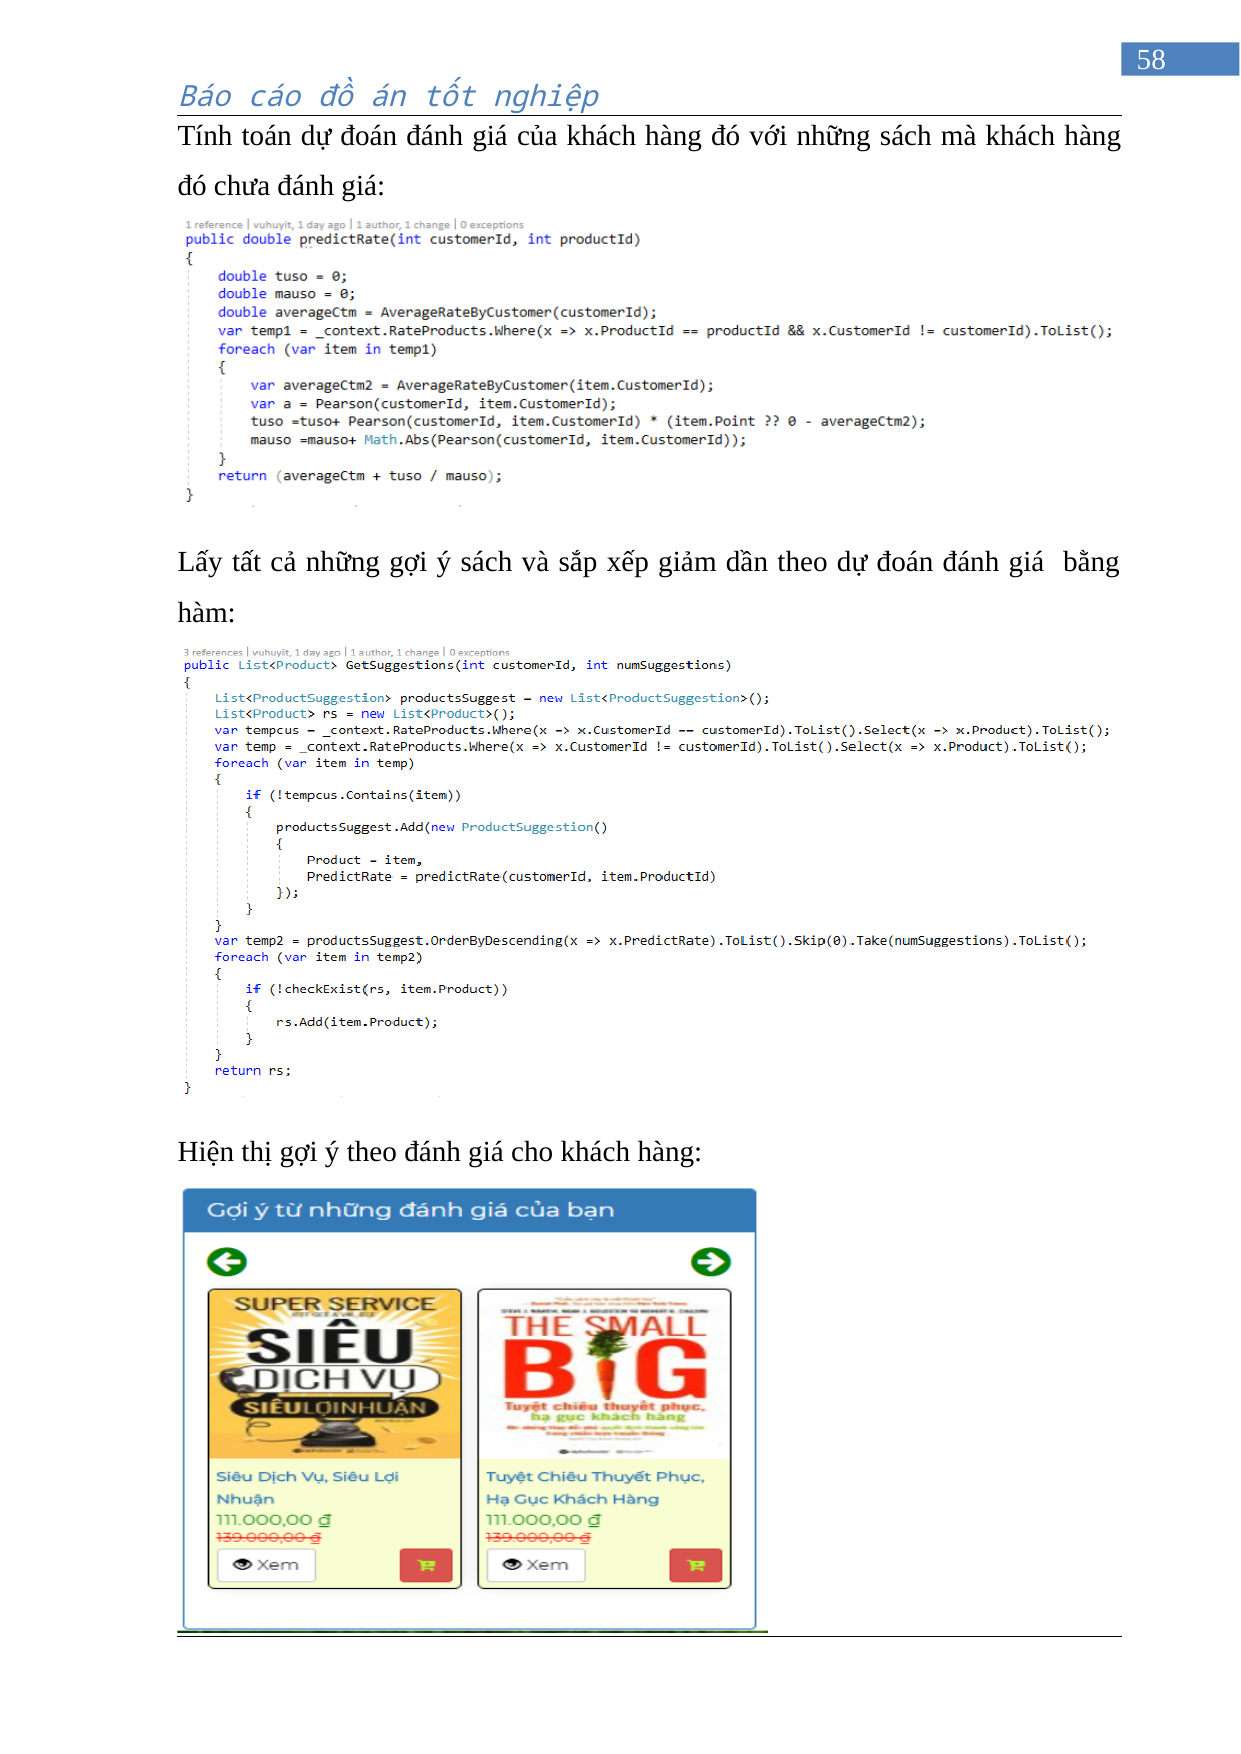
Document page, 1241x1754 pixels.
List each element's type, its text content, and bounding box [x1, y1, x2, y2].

text Hiện thị gợi ý theo đánh giá cho khách hàng: [177, 1134, 1122, 1168]
picture [177, 645, 1122, 1097]
text Tính toán dự đoán đánh giá của khách hàng đó với những sách mà khách hàng đó chưa đánh giá: [177, 118, 1122, 202]
text Lấy tất cả những gợi ý sách và sắp xếp giảm dần theo dự đoán đánh giá bằng hàm: [177, 544, 1122, 628]
picture [177, 1184, 768, 1633]
picture [177, 218, 1122, 507]
